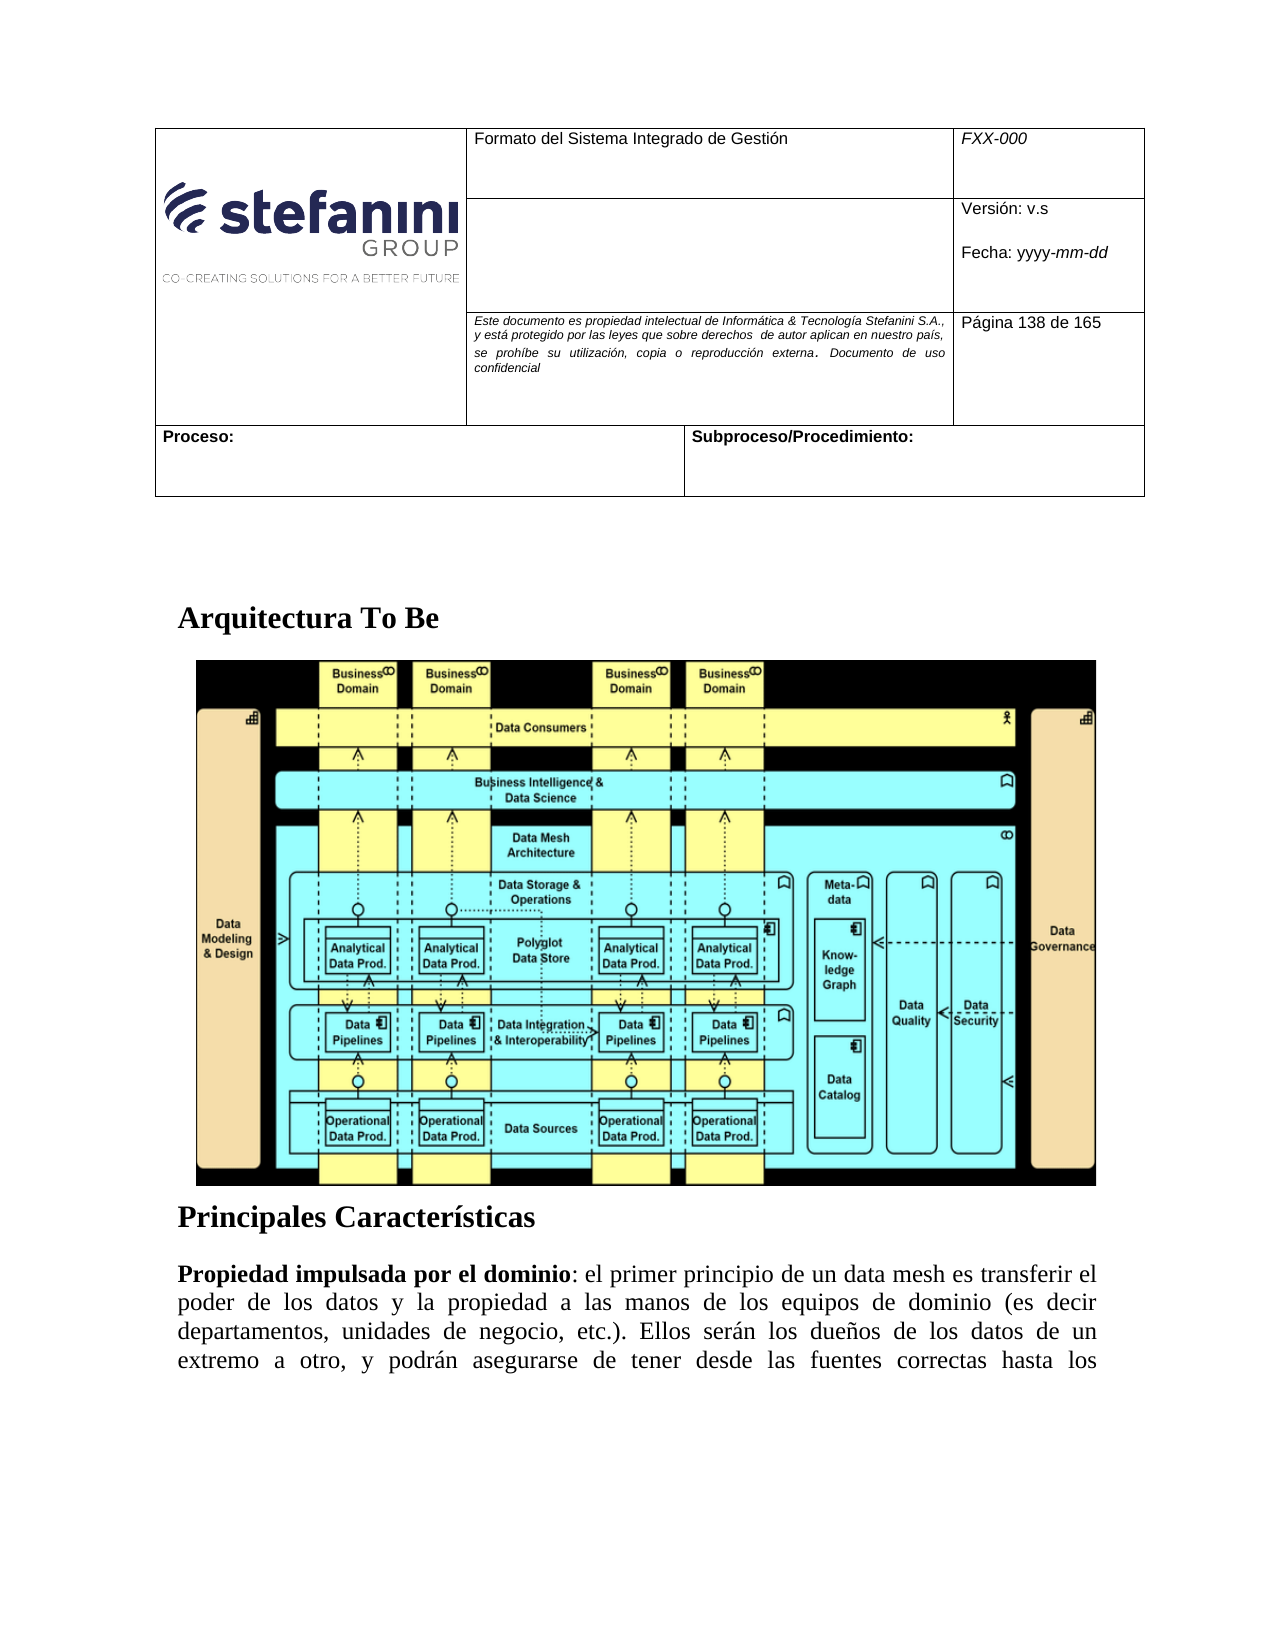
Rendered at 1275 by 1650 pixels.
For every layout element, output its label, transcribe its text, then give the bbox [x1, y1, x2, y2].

picture [162, 182, 460, 286]
picture [196, 660, 1097, 1186]
subtitle Principales Características [177, 1198, 1098, 1234]
text Propiedad impulsada por el dominio: el primer principio de un data mesh es transferir el poder de los datos y la propiedad a las manos de los equipos de dominio (es decir departamentos, unidades de negocio, etc.). Ellos serán los dueños de los datos de un extremo a otro, y podrán asegurarse de tener desde las fuentes correctas hasta los procesamientos necesarios y la entrega de los datos para que otros equipos de dominio los aprovechen como productos [177, 1259, 1098, 1374]
subtitle Arquitectura To Be [177, 599, 1098, 635]
